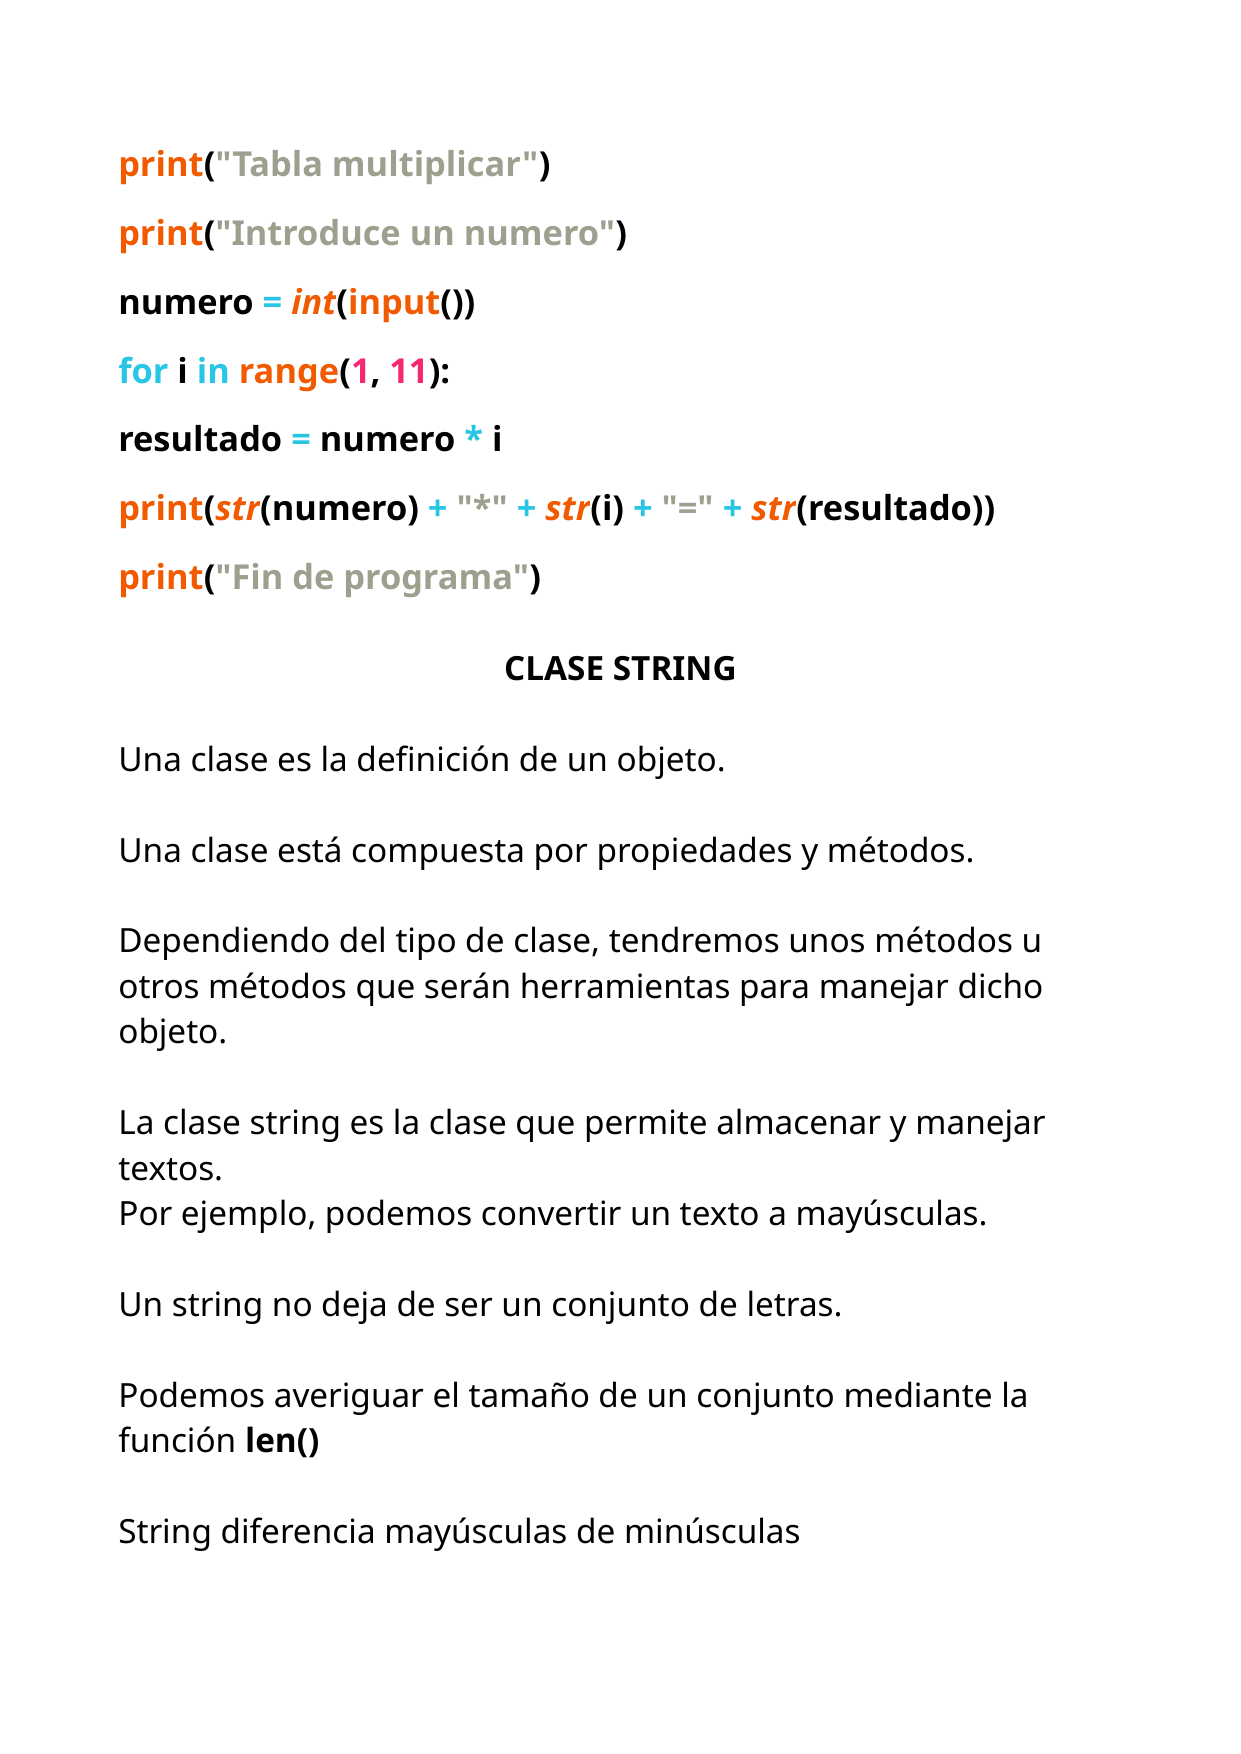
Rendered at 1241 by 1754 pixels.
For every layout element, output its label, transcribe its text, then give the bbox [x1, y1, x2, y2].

text print("Fin de programa") [118, 531, 1122, 599]
text resultado = numero * i [118, 393, 1122, 462]
text Una clase es la definición de un objeto. [118, 736, 1122, 781]
text La clase string es la clase que permite almacenar y manejar textos. [118, 1099, 1122, 1190]
text numero = int(input()) [118, 256, 1122, 324]
text Por ejemplo, podemos convertir un texto a mayúsculas. [118, 1190, 1122, 1235]
text print("Tabla multiplicar") [118, 118, 1122, 187]
text Un string no deja de ser un conjunto de letras. [118, 1281, 1122, 1326]
text String diferencia mayúsculas de minúsculas [118, 1508, 1122, 1553]
text for i in range(1, 11): [118, 324, 1122, 393]
text CLASE STRING [118, 645, 1122, 690]
text print("Introduce un numero") [118, 187, 1122, 256]
text Una clase está compuesta por propiedades y métodos. [118, 826, 1122, 872]
text print(str(numero) + "*" + str(i) + "=" + str(resultado)) [118, 462, 1122, 531]
text Podemos averiguar el tamaño de un conjunto mediante la función len() [118, 1371, 1122, 1462]
text Dependiendo del tipo de clase, tendremos unos métodos u otros métodos que serán herramientas para manejar dicho objeto. [118, 917, 1122, 1053]
